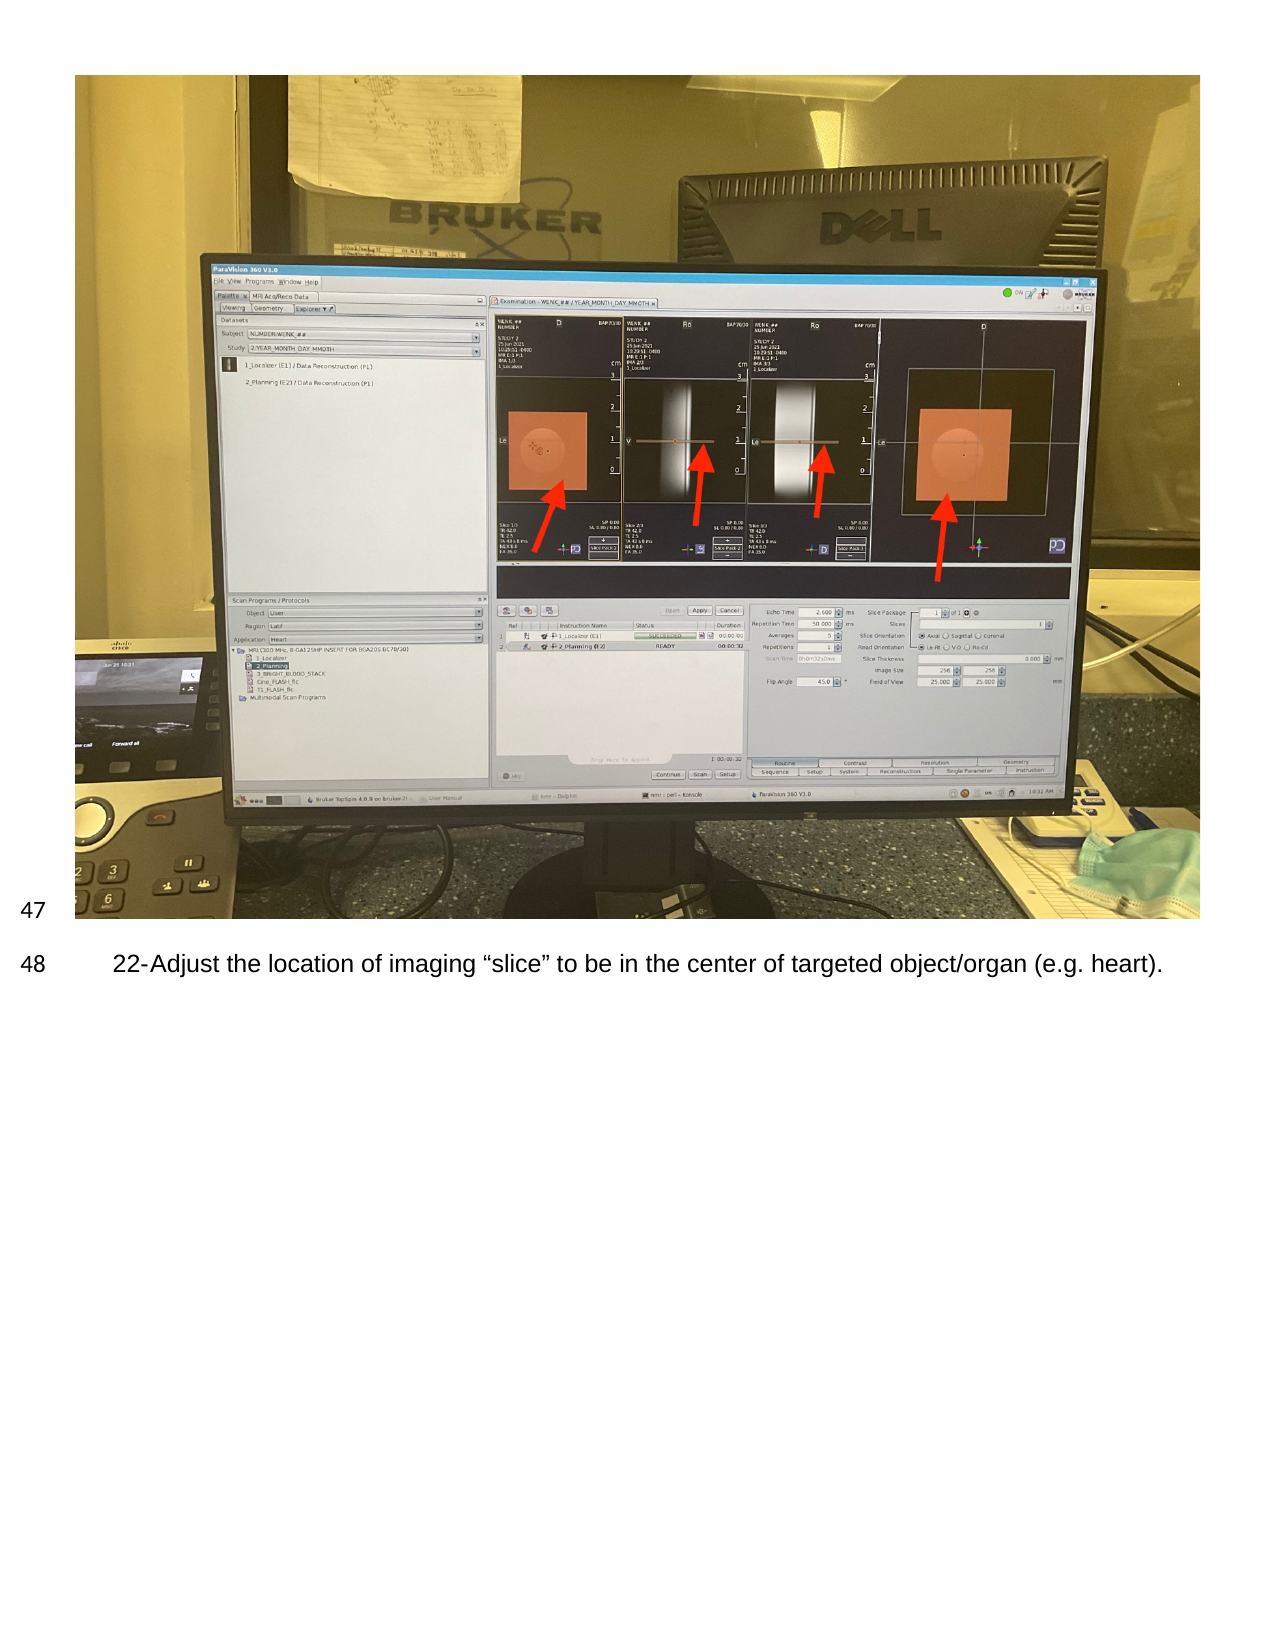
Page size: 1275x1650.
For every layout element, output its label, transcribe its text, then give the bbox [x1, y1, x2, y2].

list Adjust the location of imaging “slice” to be in the center of targeted object/organ (e.g. heart). [112, 949, 1200, 978]
picture [75, 75, 1200, 919]
